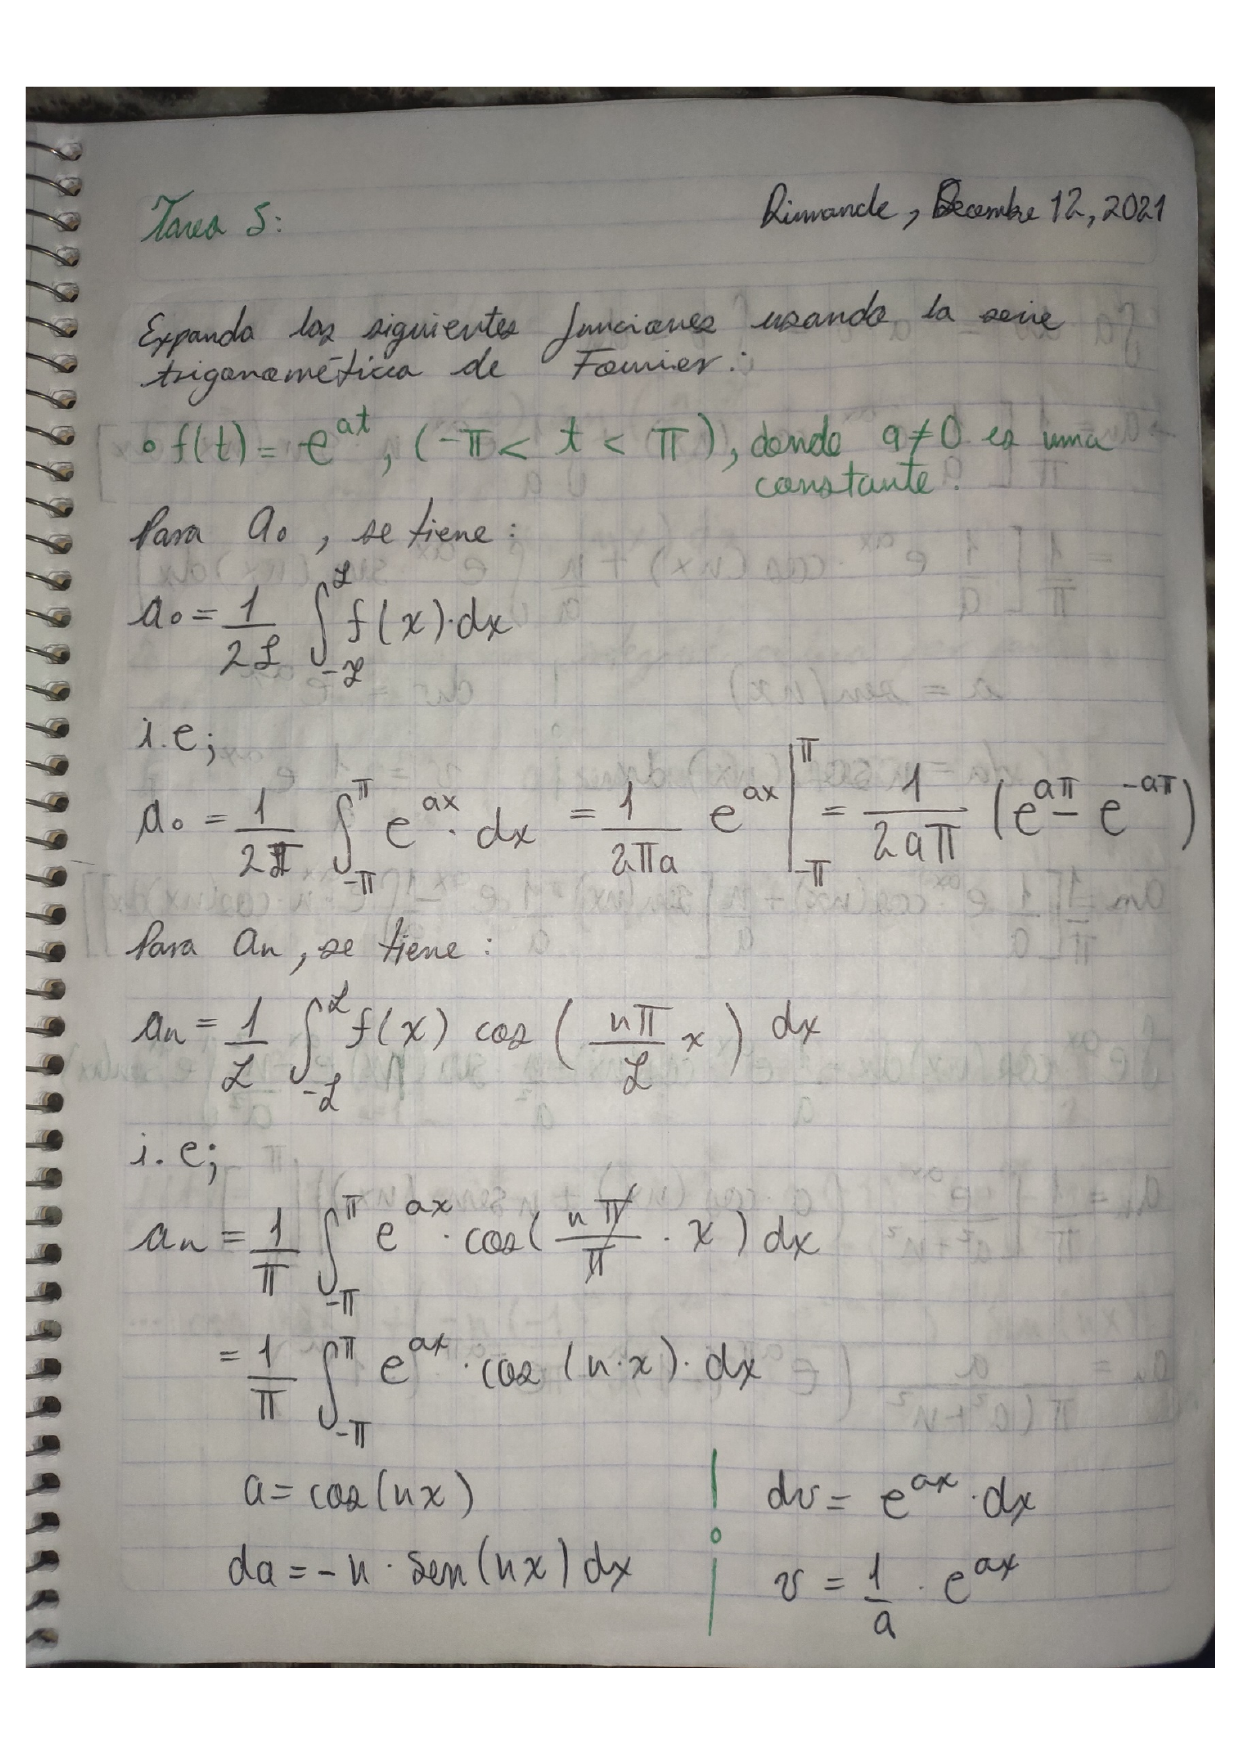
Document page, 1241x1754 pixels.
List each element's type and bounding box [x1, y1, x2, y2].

picture [27, 88, 1215, 1668]
